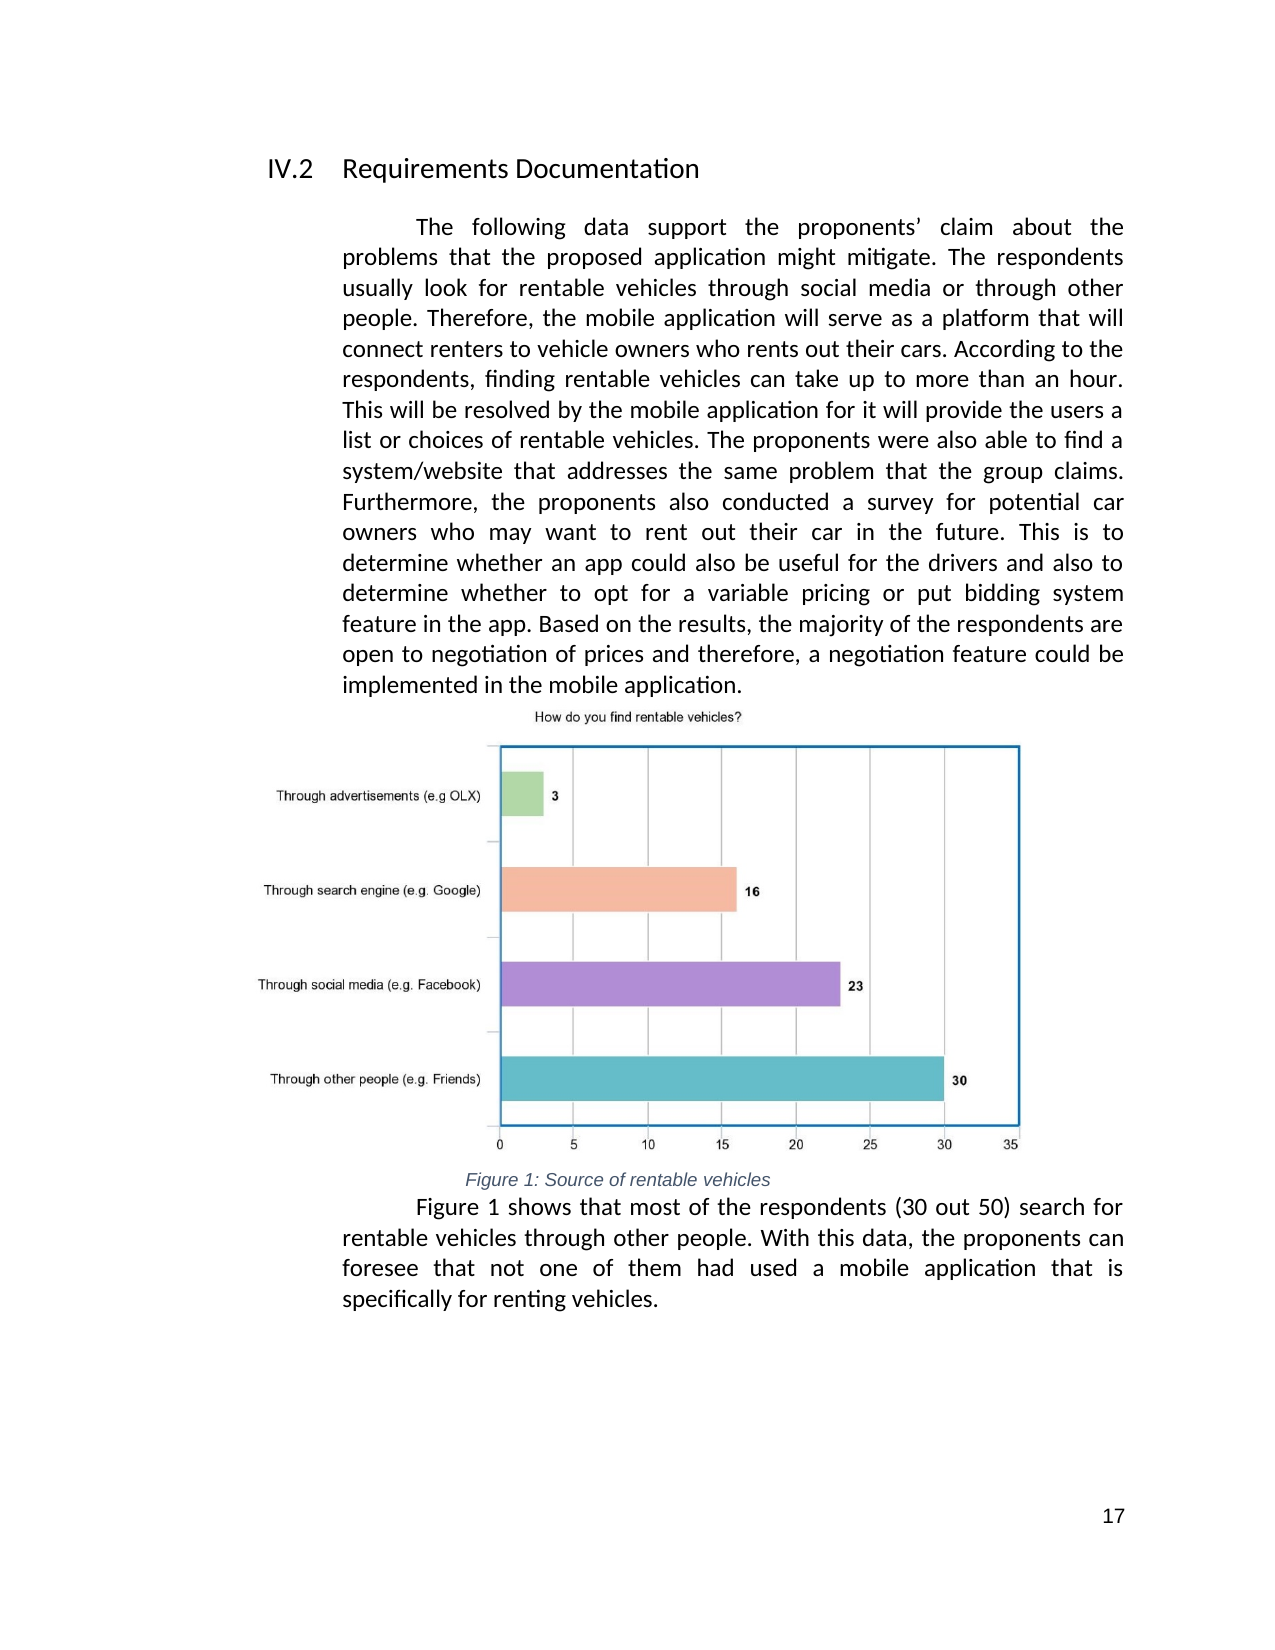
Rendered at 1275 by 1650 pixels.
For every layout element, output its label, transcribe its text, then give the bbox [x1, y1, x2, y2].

picture [244, 699, 1031, 1168]
text The following data support the proponents’ claim about the problems that the proposed application might mitigate. The respondents usually look for rentable vehicles through social media or through other people. Therefore, the mobile application will serve as a platform that will connect renters to vehicle owners who rents out their cars. According to the respondents, finding rentable vehicles can take up to more than an hour. This will be resolved by the mobile application for it will provide the users a list or choices of rentable vehicles. The proponents were also able to find a system/website that addresses the same problem that the group claims. Furthermore, the proponents also conducted a survey for potential car owners who may want to rent out their car in the future. This is to determine whether an app could also be useful for the drivers and also to determine whether to opt for a variable pricing or put bidding system feature in the app. Based on the results, the majority of the respondents are open to negotiation of prices and therefore, a negotiation feature could be implemented in the mobile application. [342, 211, 1125, 699]
subtitle Requirements Documentation [267, 150, 1125, 186]
text Figure 1 shows that most of the respondents (30 out 50) search for rentable vehicles through other people. With this data, the proponents can foresee that not one of them had used a mobile application that is specifically for renting vehicles. [342, 1168, 1125, 1313]
